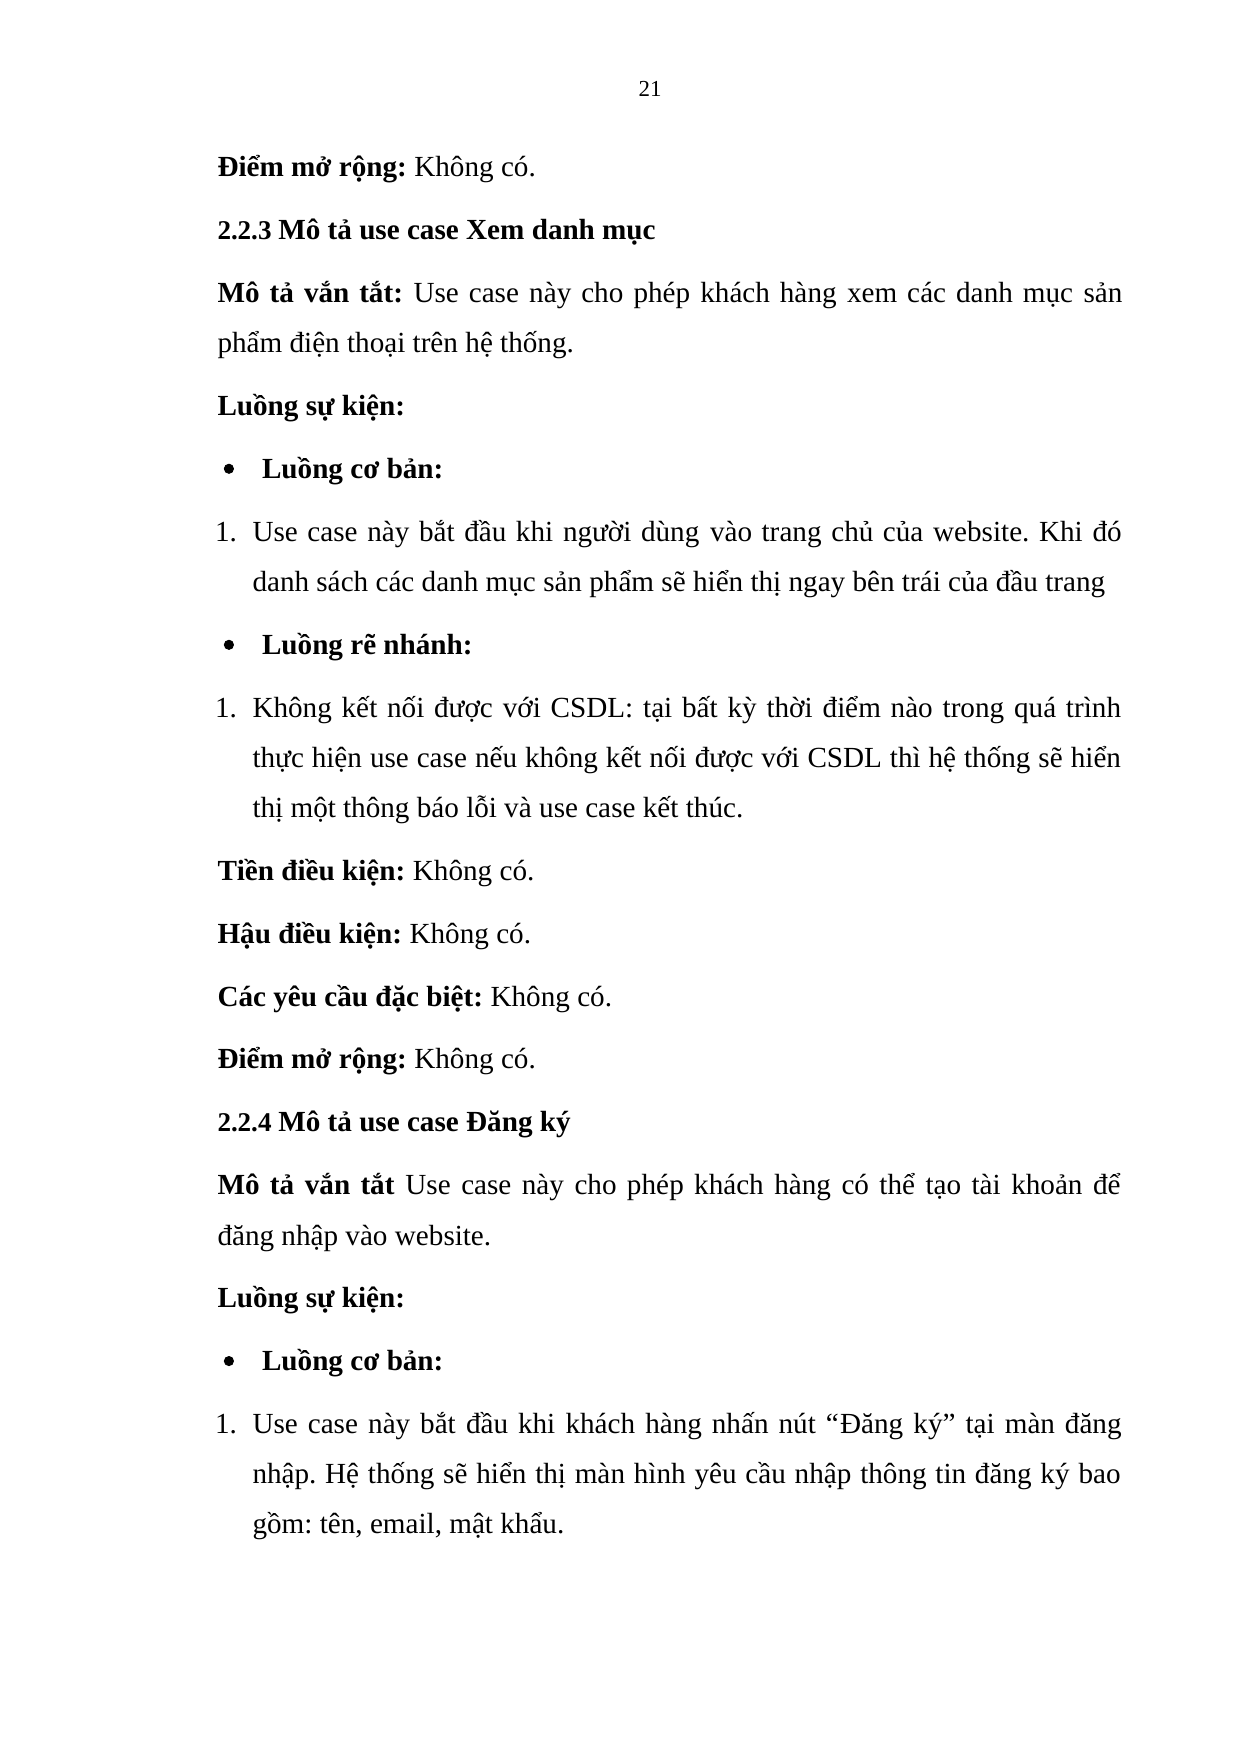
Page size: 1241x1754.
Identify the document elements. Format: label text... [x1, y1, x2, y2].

list Luồng rẽ nhánh: [224, 627, 1122, 661]
subtitle Mô tả use case Đăng ký [217, 1104, 1122, 1138]
text Điểm mở rộng: Không có. [217, 149, 1122, 183]
text Hậu điều kiện: Không có. [217, 916, 1122, 949]
text Mô tả vắn tắt Use case này cho phép khách hàng có thể tạo tài khoản để đăng nhập vào website. [217, 1167, 1122, 1251]
text Luồng sự kiện: [217, 1280, 1122, 1314]
list Không kết nối được với CSDL: tại bất kỳ thời điểm nào trong quá trình thực hiện use case nếu không kết nối được với CSDL thì hệ thống sẽ hiển thị một thông báo lỗi và use case kết thúc. [215, 690, 1122, 824]
text Tiền điều kiện: Không có. [217, 853, 1122, 887]
list Use case này bắt đầu khi người dùng vào trang chủ của website. Khi đó danh sách các danh mục sản phẩm sẽ hiển thị ngay bên trái của đầu trang [215, 514, 1122, 598]
text Điểm mở rộng: Không có. [217, 1042, 1122, 1075]
text Luồng sự kiện: [217, 388, 1122, 422]
text Các yêu cầu đặc biệt: Không có. [217, 979, 1122, 1012]
subtitle Mô tả use case Xem danh mục [217, 212, 1122, 246]
list Luồng cơ bản: [224, 1343, 1122, 1377]
text Mô tả vắn tắt: Use case này cho phép khách hàng xem các danh mục sản phẩm điện thoại trên hệ thống. [217, 275, 1122, 359]
list Luồng cơ bản: [224, 451, 1122, 484]
list Use case này bắt đầu khi khách hàng nhấn nút “Đăng ký” tại màn đăng nhập. Hệ thống sẽ hiển thị màn hình yêu cầu nhập thông tin đăng ký bao gồm: tên, email, mật khẩu. [215, 1406, 1122, 1540]
